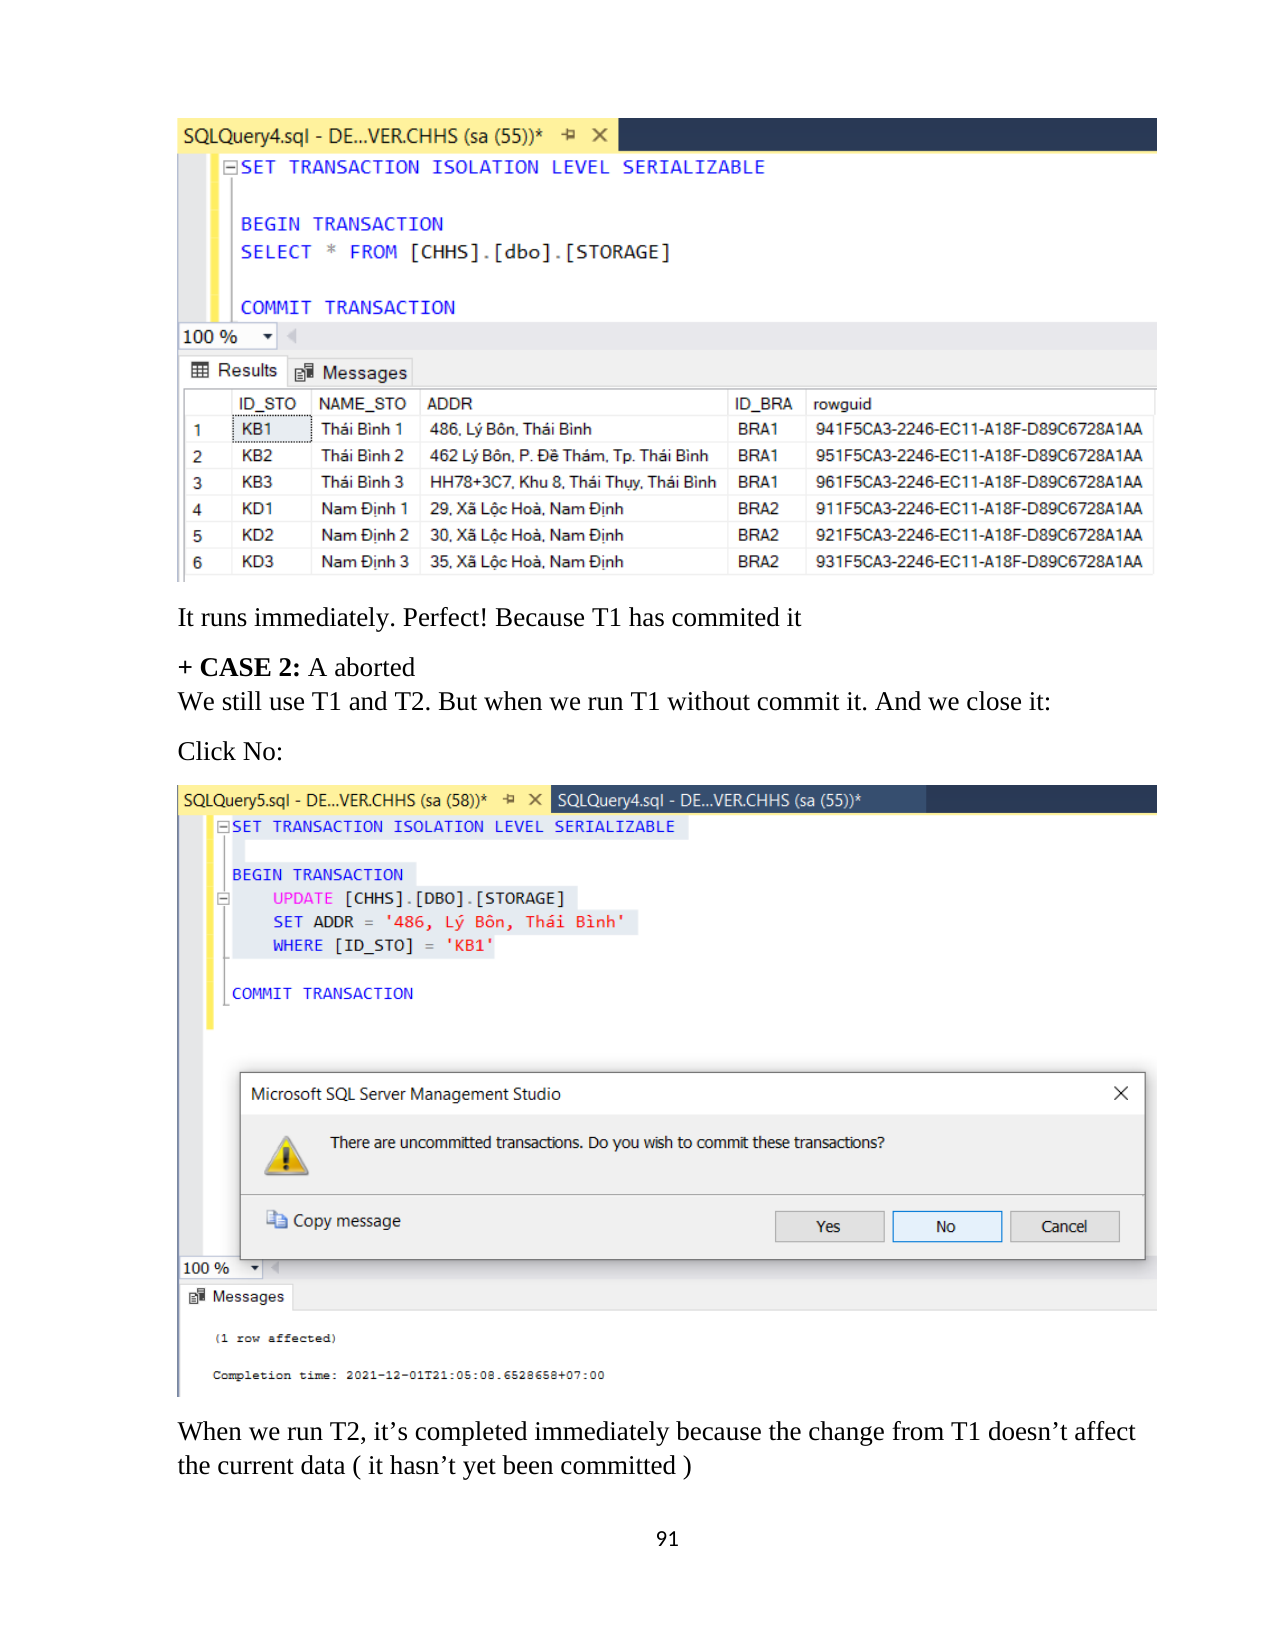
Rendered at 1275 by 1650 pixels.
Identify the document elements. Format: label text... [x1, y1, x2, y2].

text Click No: [177, 735, 1157, 766]
text It runs immediately. Perfect! Because T1 has commited it [177, 601, 1157, 632]
text When we run T2, it’s completed immediately because the change from T1 doesn’t affect the current data ( it hasn’t yet been committed ) [177, 1415, 1157, 1480]
subtitle + CASE 2: A aborted [177, 651, 1157, 682]
picture [177, 118, 1157, 582]
picture [177, 785, 1157, 1397]
text We still use T1 and T2. But when we run T1 without commit it. And we close it: [177, 685, 1157, 716]
